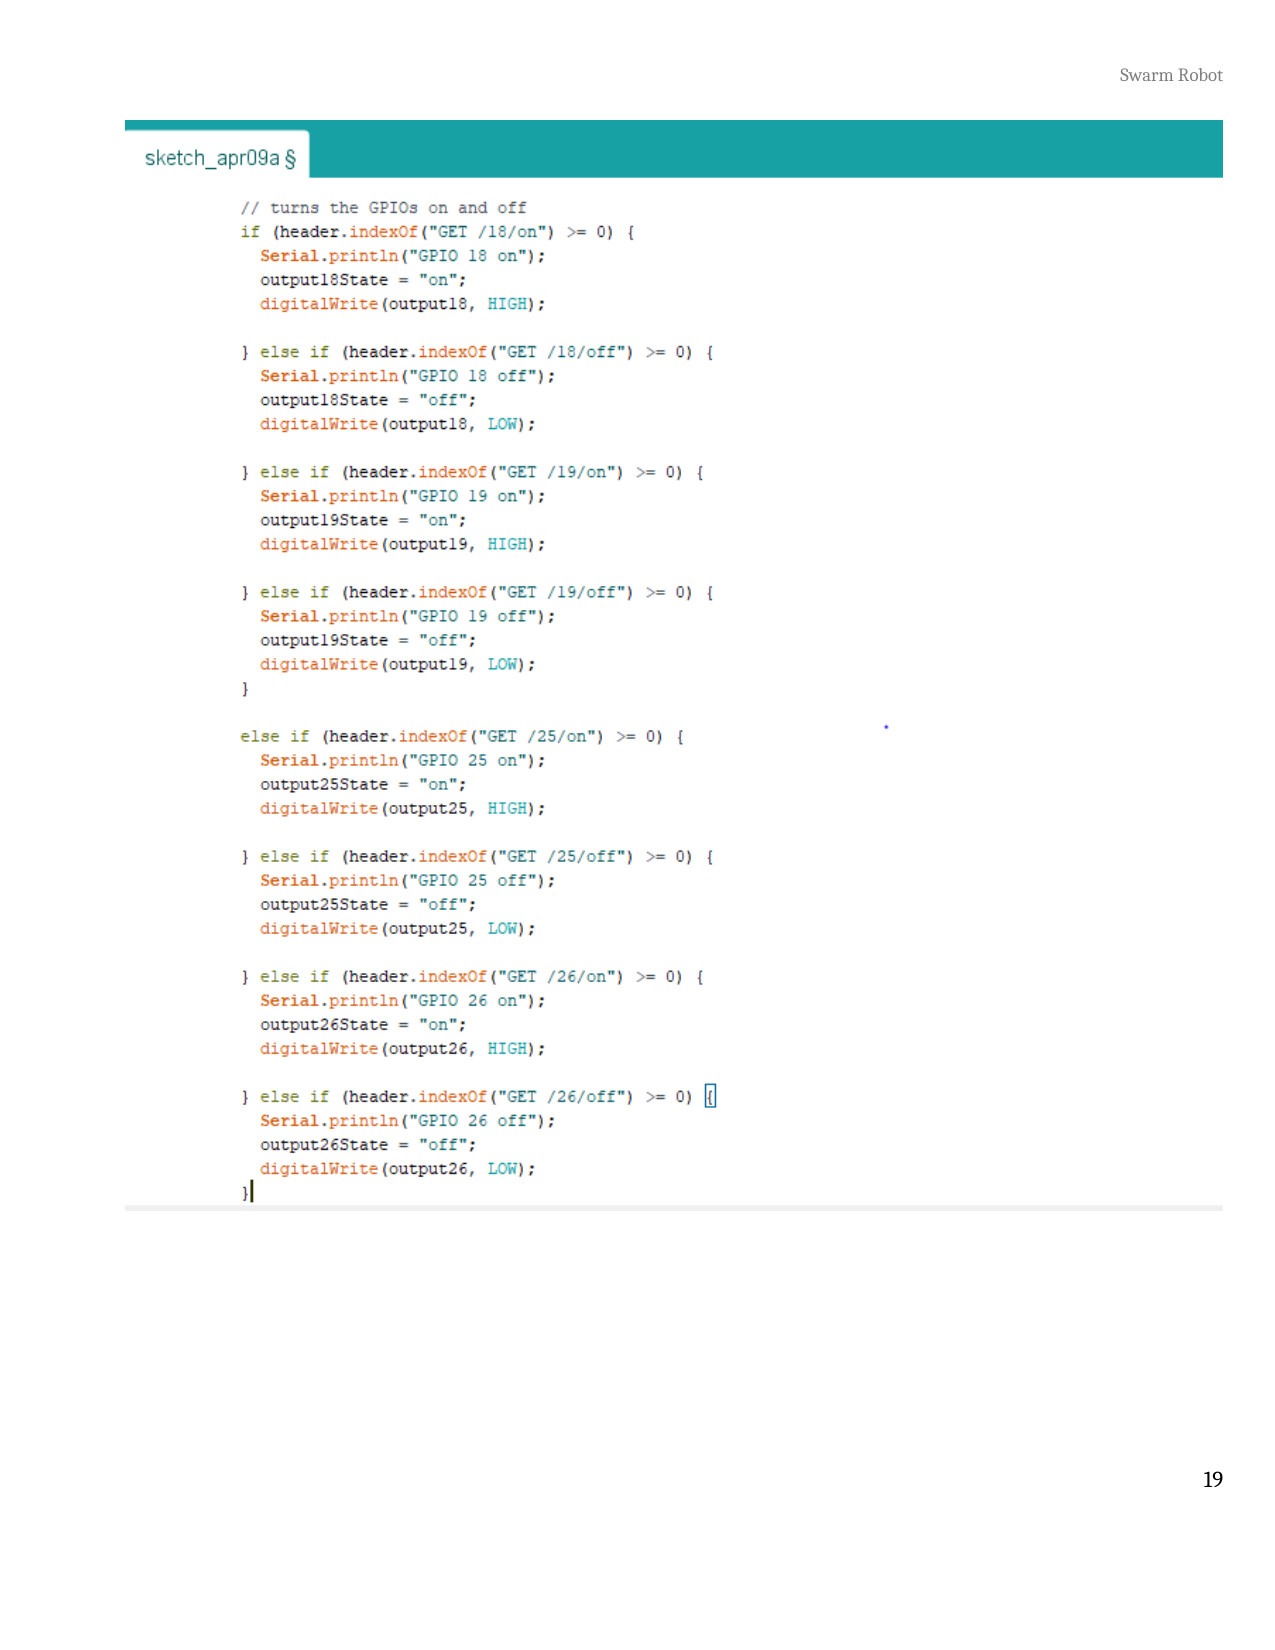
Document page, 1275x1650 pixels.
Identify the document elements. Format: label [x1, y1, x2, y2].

picture [125, 120, 1223, 1211]
